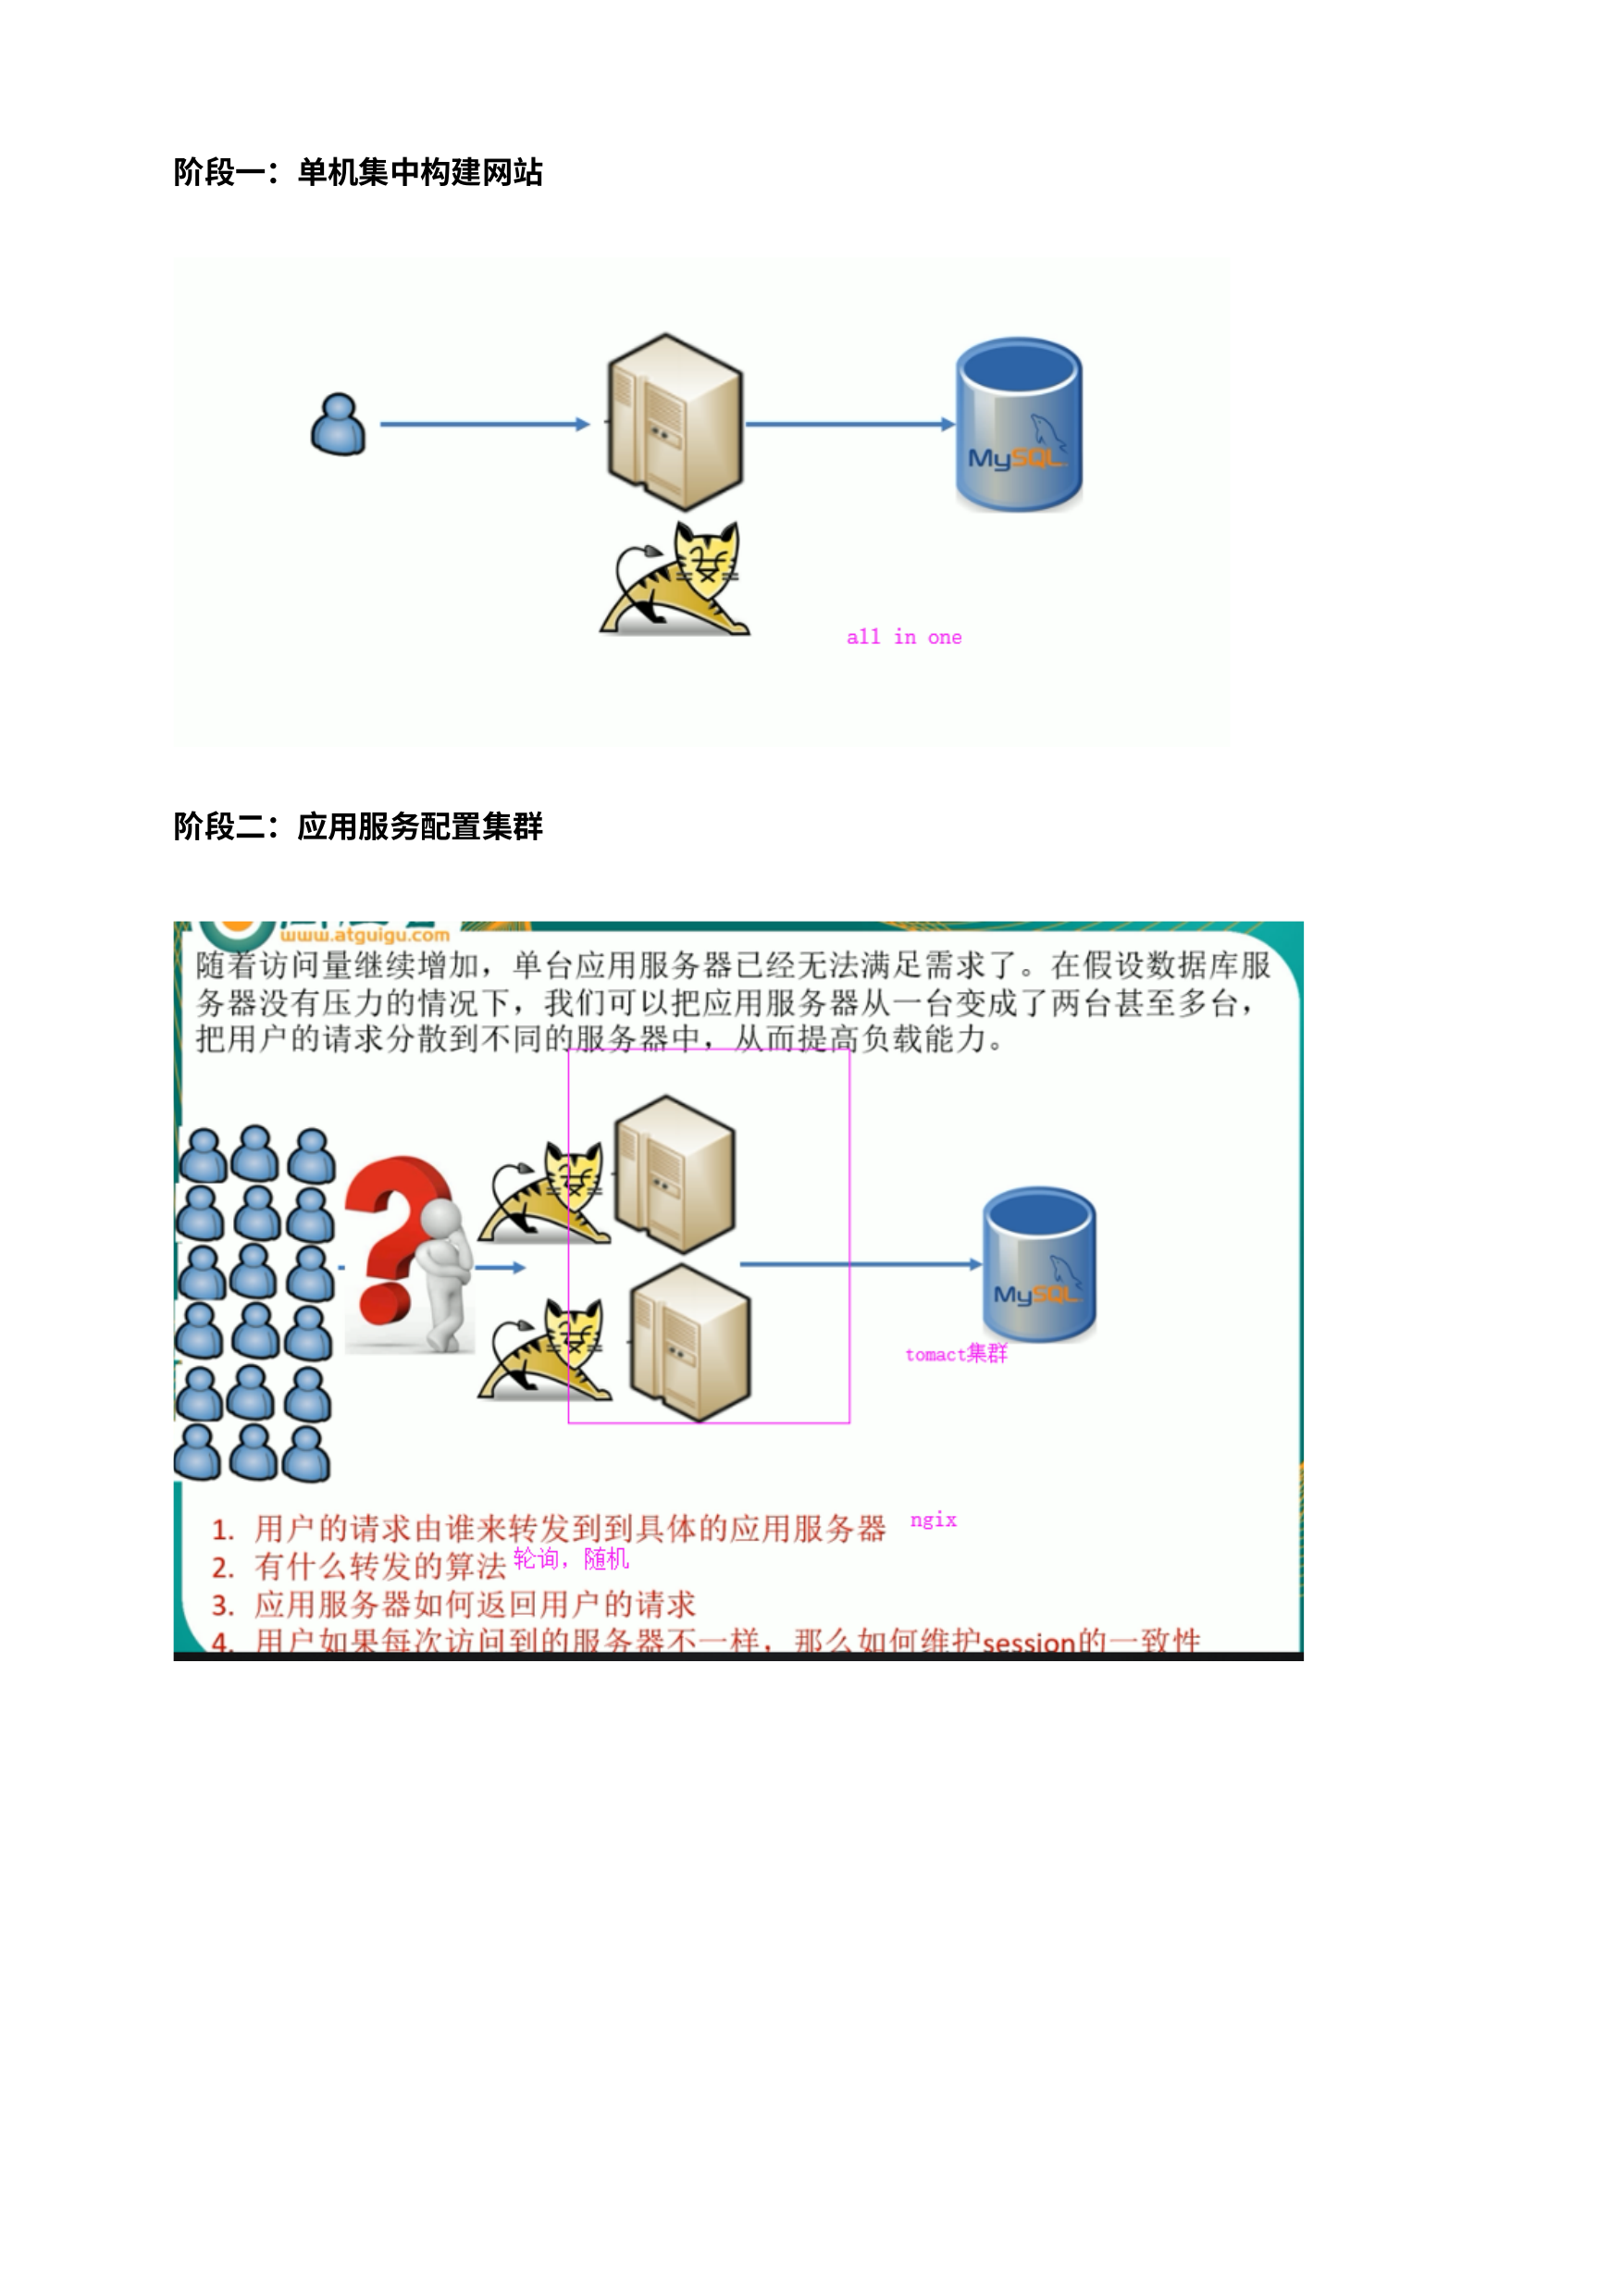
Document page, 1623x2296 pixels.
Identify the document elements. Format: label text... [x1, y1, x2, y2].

picture [173, 257, 1231, 747]
picture [173, 912, 1305, 1661]
subtitle 阶段一：单机集中构建网站 [173, 140, 1449, 200]
subtitle 阶段二：应用服务配置集群 [173, 794, 1449, 854]
